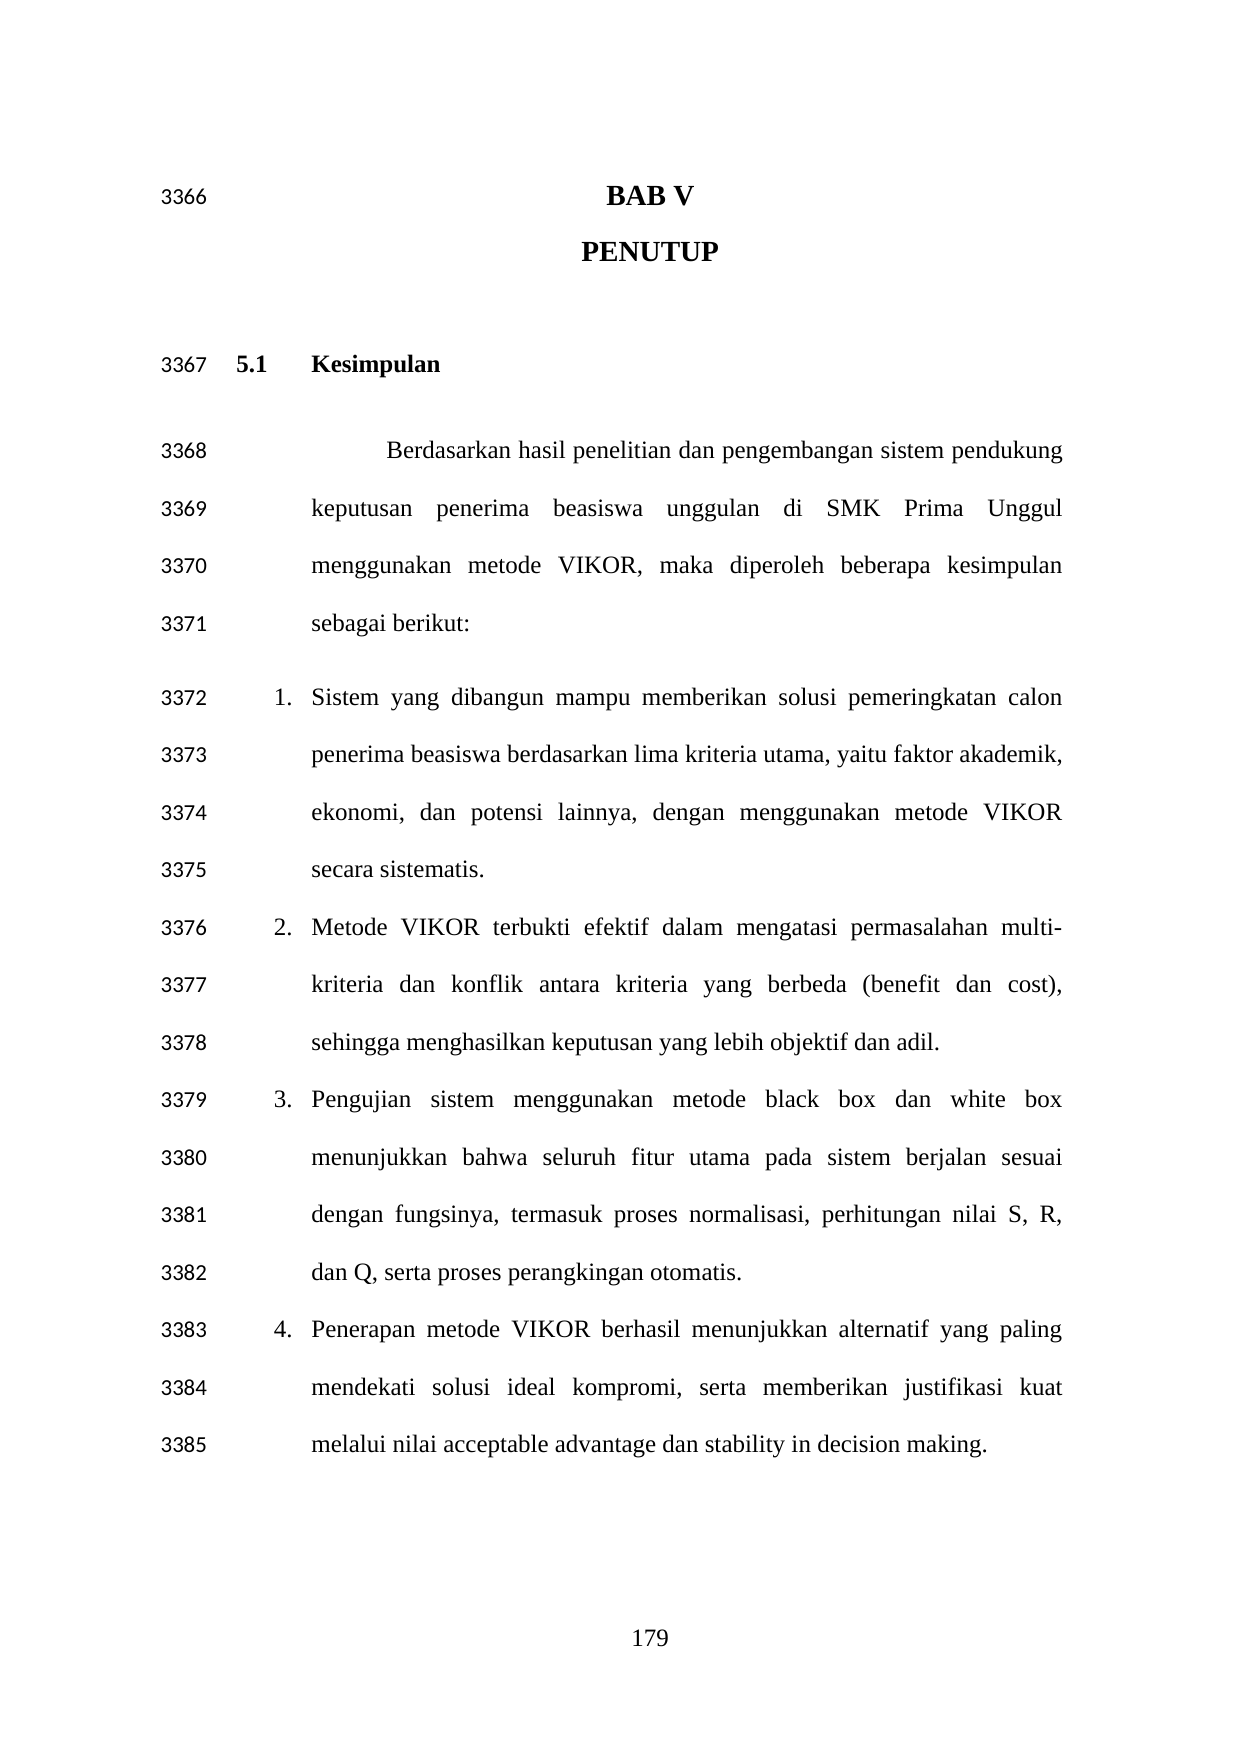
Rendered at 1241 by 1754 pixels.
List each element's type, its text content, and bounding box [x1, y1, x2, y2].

list Penerapan metode VIKOR berhasil menunjukkan alternatif yang paling mendekati solusi ideal kompromi, serta memberikan justifikasi kuat melalui nilai acceptable advantage dan stability in decision making. [274, 1314, 1063, 1458]
subtitle 5.1 Kesimpulan [236, 349, 1063, 378]
list Sistem yang dibangun mampu memberikan solusi pemeringkatan calon penerima beasiswa berdasarkan lima kriteria utama, yaitu faktor akademik, ekonomi, dan potensi lainnya, dengan menggunakan metode VIKOR secara sistematis. [274, 682, 1063, 883]
list Pengujian sistem menggunakan metode black box dan white box menunjukkan bahwa seluruh fitur utama pada sistem berjalan sesuai dengan fungsinya, termasuk proses normalisasi, perhitungan nilai S, R, dan Q, serta proses perangkingan otomatis. [274, 1084, 1063, 1286]
text Berdasarkan hasil penelitian dan pengembangan sistem pendukung keputusan penerima beasiswa unggulan di SMK Prima Unggul menggunakan metode VIKOR, maka diperoleh beberapa kesimpulan sebagai berikut: [311, 435, 1063, 636]
subtitle BAB V PENUTUP [236, 177, 1063, 211]
list Metode VIKOR terbukti efektif dalam mengatasi permasalahan multi-kriteria dan konflik antara kriteria yang berbeda (benefit dan cost), sehingga menghasilkan keputusan yang lebih objektif dan adil. [274, 912, 1063, 1056]
